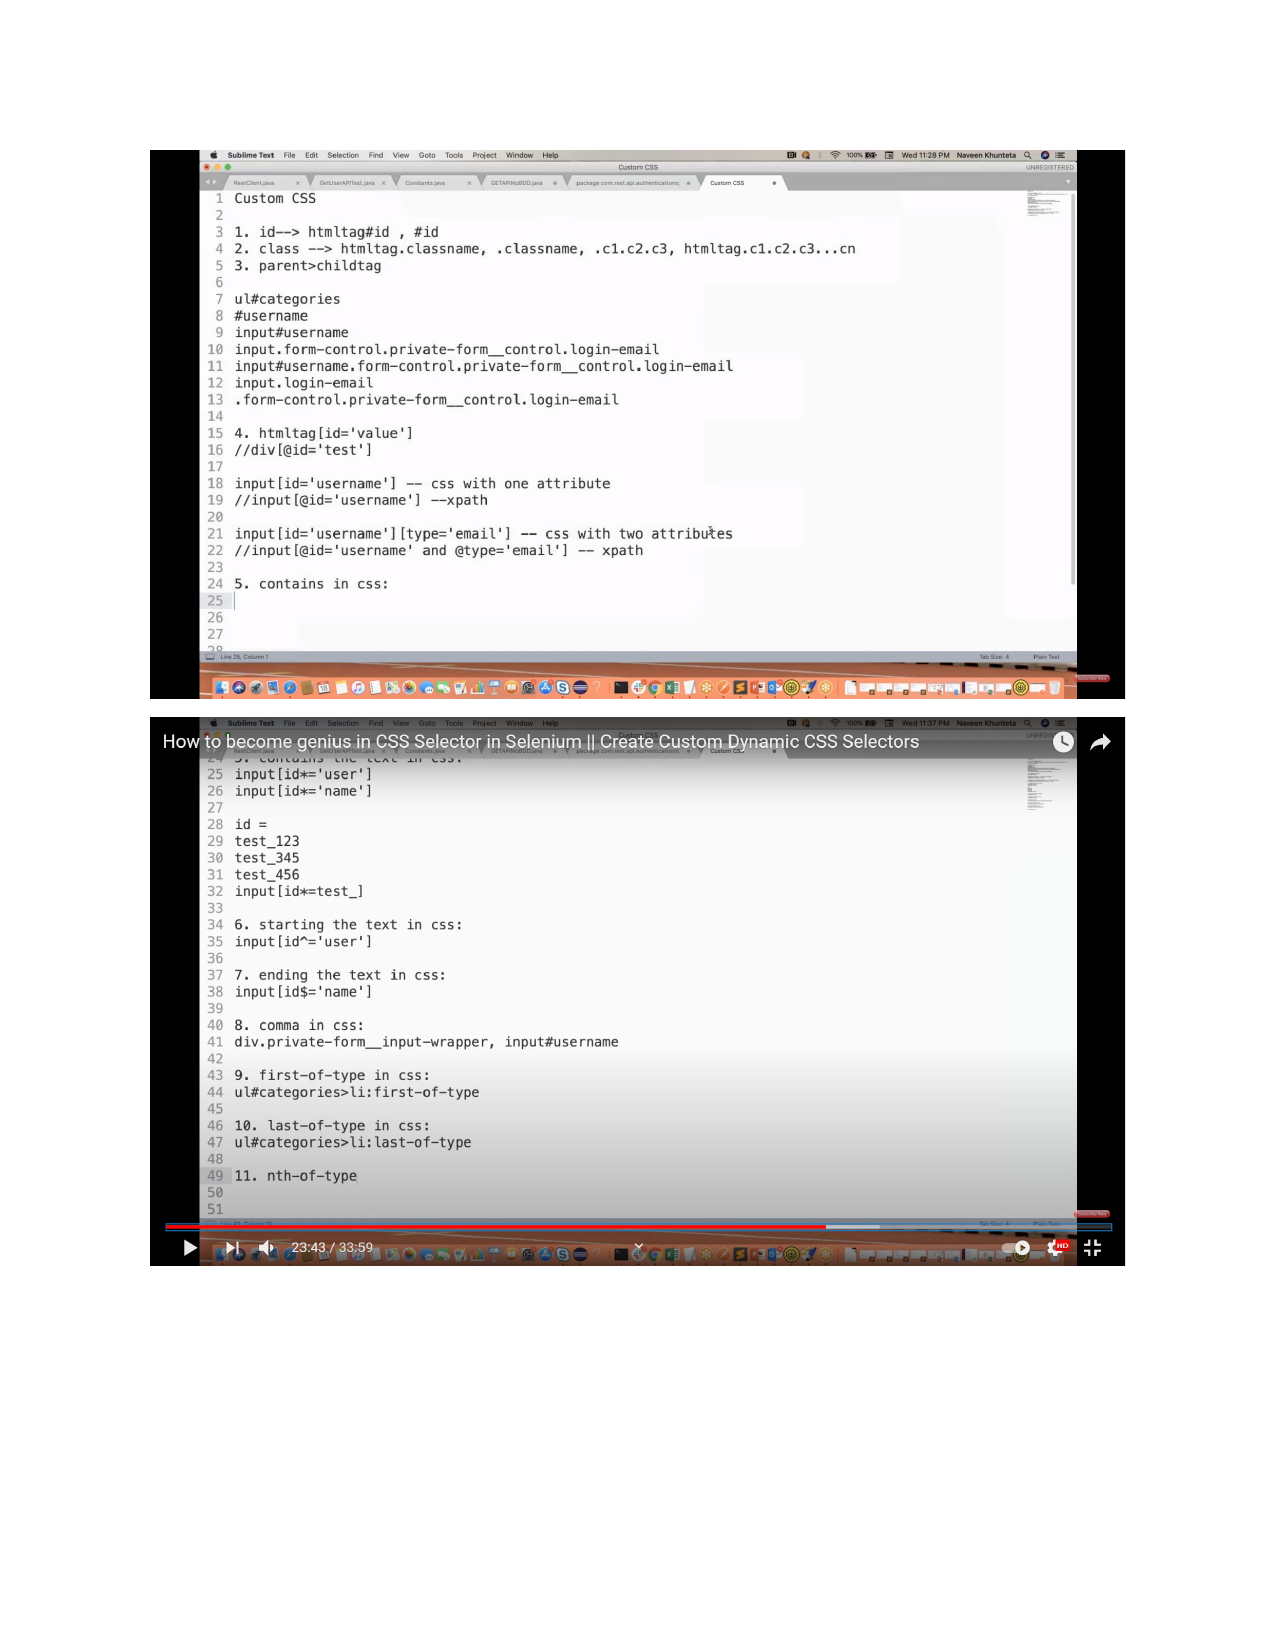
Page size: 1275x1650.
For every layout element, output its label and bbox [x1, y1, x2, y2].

picture [150, 717, 1125, 1266]
picture [150, 150, 1125, 699]
